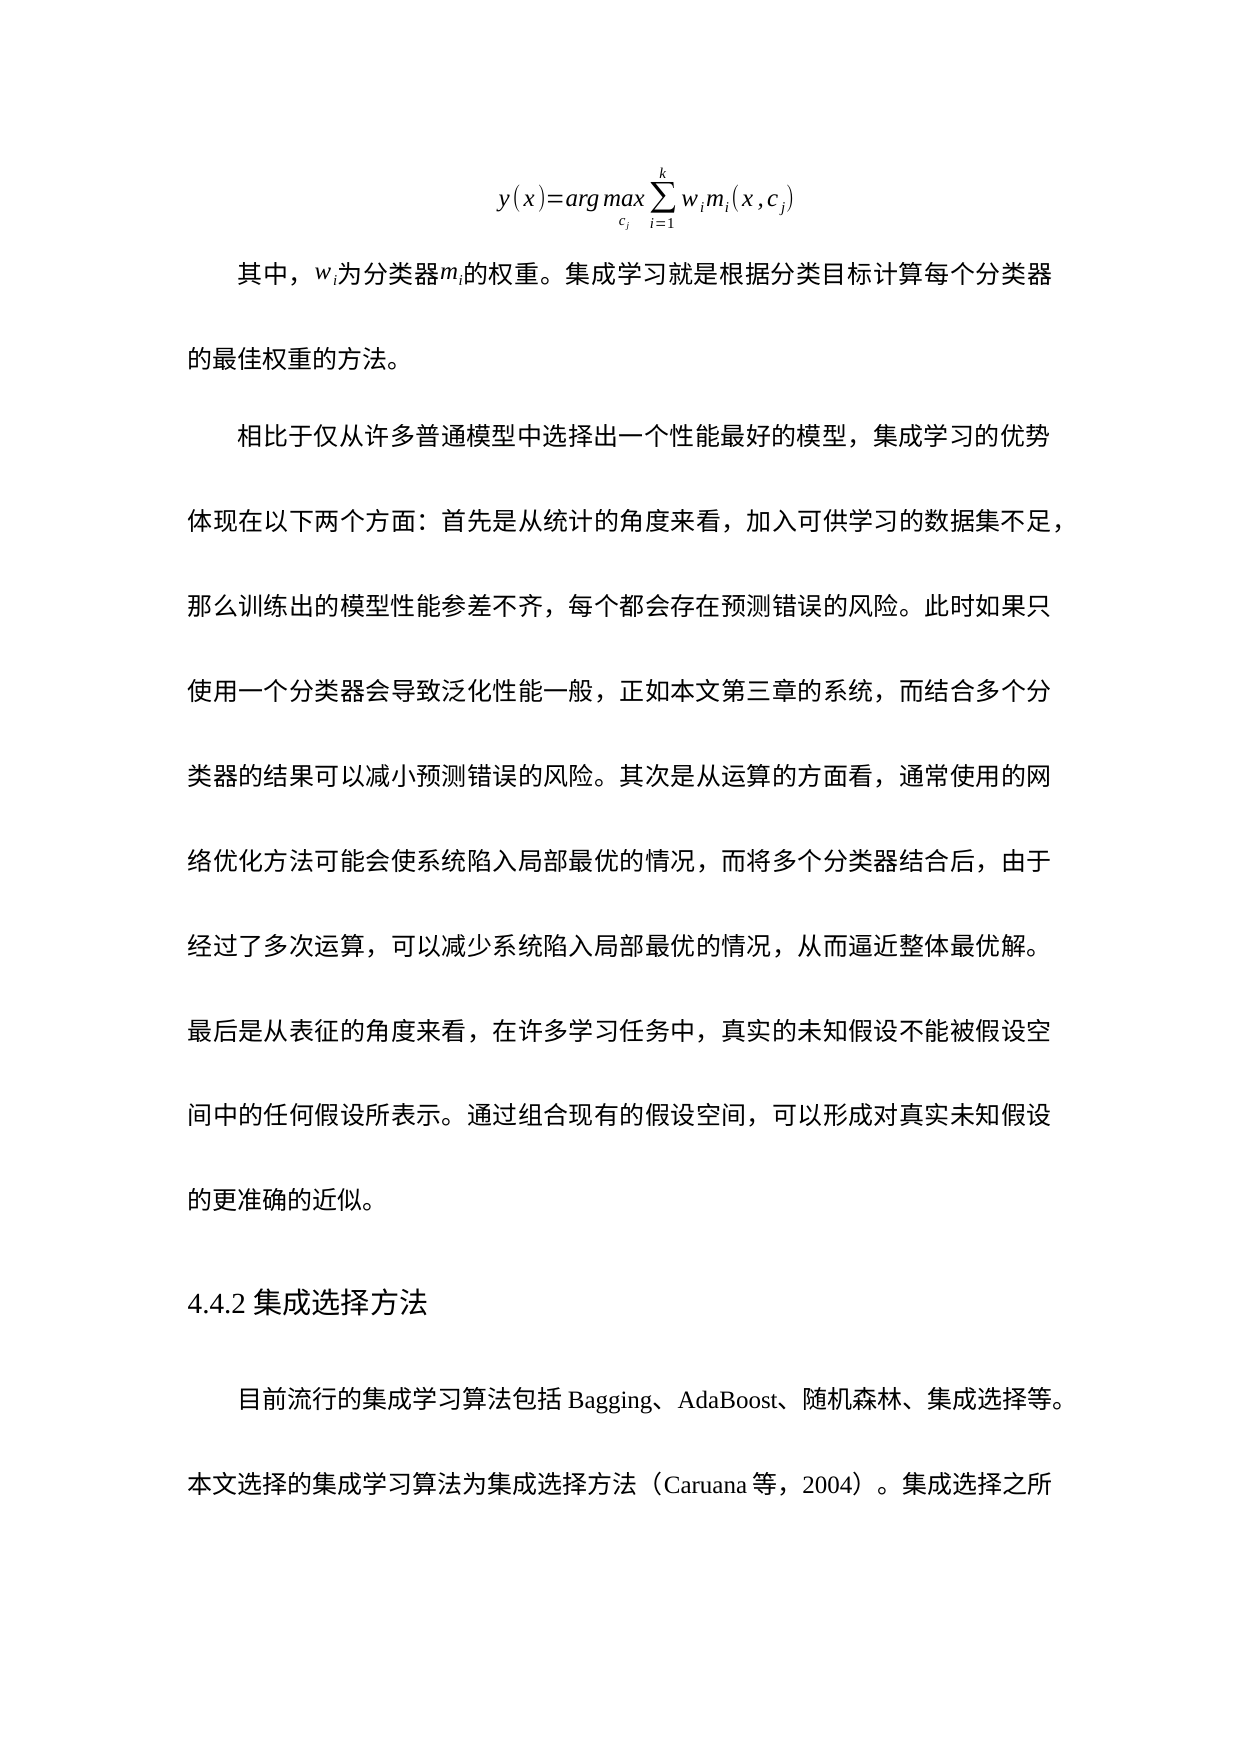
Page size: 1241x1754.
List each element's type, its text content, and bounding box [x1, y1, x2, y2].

subtitle 4.4.2 集成选择方法 [187, 1267, 1053, 1335]
text 其中，为分类器的权重。集成学习就是根据分类目标计算每个分类器的最佳权重的方法。 [187, 239, 1053, 392]
text 相比于仅从许多普通模型中选择出一个性能最好的模型，集成学习的优势体现在以下两个方面：首先是从统计的角度来看，加入可供学习的数据集不足，那么训练出的模型性能参差不齐，每个都会存在预测错误的风险。此时如果只使用一个分类器会导致泛化性能一般，正如本文第三章的系统，而结合多个分类器的结果可以减小预测错误的风险。其次是从运算的方面看，通常使用的网络优化方法可能会使系统陷入局部最优的情况，而将多个分类器结合后，由于经过了多次运算，可以减少系统陷入局部最优的情况，从而逼近整体最优解。最后是从表征的角度来看，在许多学习任务中，真实的未知假设不能被假设空间中的任何假设所表示。通过组合现有的假设空间，可以形成对真实未知假设的更准确的近似。 [187, 401, 1053, 1233]
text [187, 1364, 1053, 1517]
